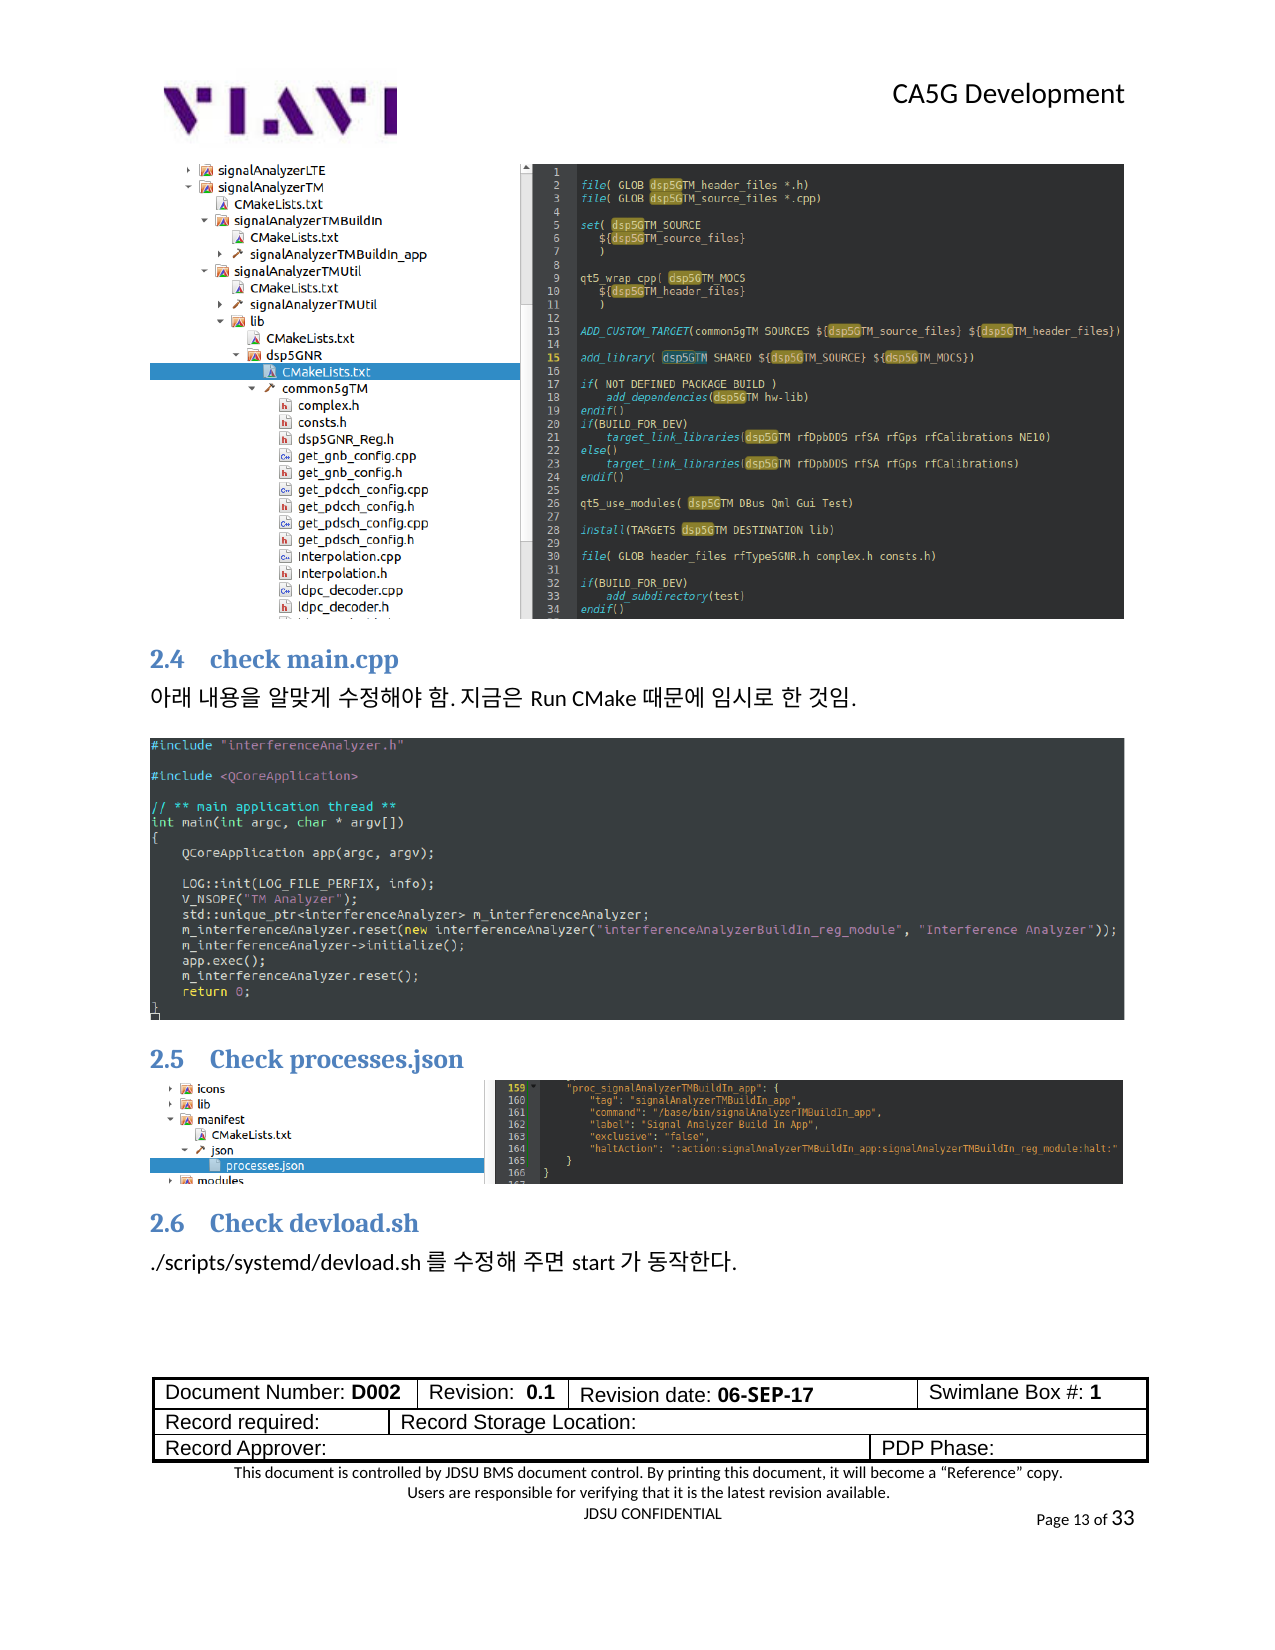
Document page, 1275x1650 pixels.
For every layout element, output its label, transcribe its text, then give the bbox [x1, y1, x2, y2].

subtitle Check processes.json [150, 1044, 1125, 1075]
subtitle check main.cpp [150, 644, 1125, 675]
picture [150, 738, 1125, 1020]
text 아래 내용을 알맞게 수정해야 함. 지금은 Run CMake 때문에 임시로 한 것임. [150, 679, 1125, 713]
picture [150, 1080, 1123, 1184]
picture [162, 68, 397, 146]
subtitle Check devload.sh [150, 1208, 1125, 1239]
picture [150, 164, 1124, 619]
text ./scripts/systemd/devload.sh를 수정해 주면 start가 동작한다. [150, 1244, 1125, 1277]
